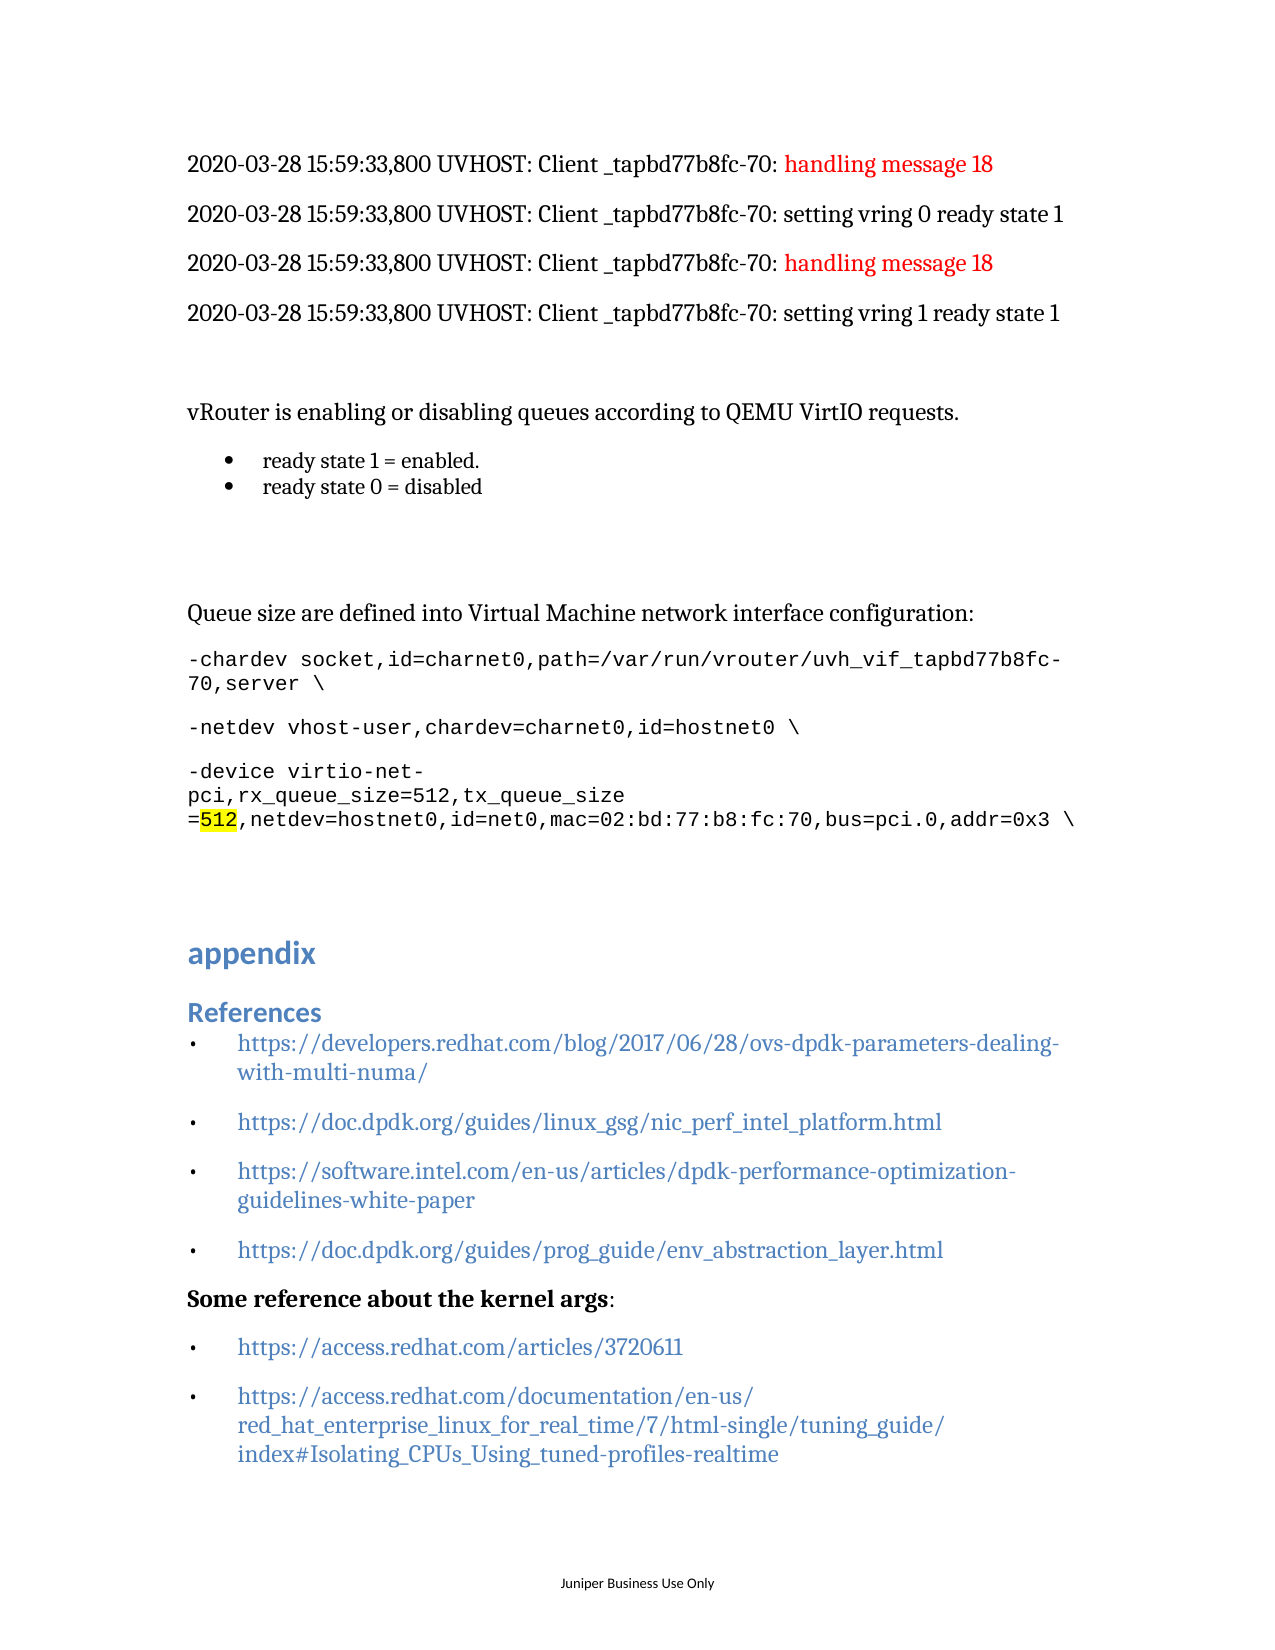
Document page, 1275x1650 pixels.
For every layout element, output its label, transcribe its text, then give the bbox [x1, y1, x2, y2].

list https://access.redhat.com/articles/3720611 [187, 1333, 1087, 1361]
list ready state 0 = disabled [225, 474, 1087, 500]
list https://software.intel.com/en-us/articles/dpdk-performance-optimization-guidelines-white-paper [187, 1157, 1087, 1215]
text vRouter is enabling or disabling queues according to QEMU VirtIO requests. [187, 398, 1087, 427]
subtitle appendix [187, 932, 1087, 973]
text 2020-03-28 15:59:33,800 UVHOST: Client _tapbd77b8fc-70: setting vring 0 ready state 1 [187, 199, 1087, 228]
text 2020-03-28 15:59:33,800 UVHOST: Client _tapbd77b8fc-70: setting vring 1 ready state 1 [187, 299, 1087, 327]
text -netdev vhost-user,chardev=charnet0,id=hostnet0 \ [187, 717, 1087, 741]
list https://developers.redhat.com/blog/2017/06/28/ovs-dpdk-parameters-dealing-with-multi-numa/ [187, 1029, 1087, 1087]
list ready state 1 = enabled. [225, 447, 1087, 474]
text Some reference about the kernel args: [187, 1285, 1087, 1314]
text Queue size are defined into Virtual Machine network interface configuration: [187, 599, 1087, 628]
text -chardev socket,id=charnet0,path=/var/run/vrouter/uvh_vif_tapbd77b8fc-70,server \ [187, 649, 1087, 696]
list https://doc.dpdk.org/guides/linux_gsg/nic_perf_intel_platform.html [187, 1108, 1087, 1136]
text 2020-03-28 15:59:33,800 UVHOST: Client _tapbd77b8fc-70: handling message 18 [187, 249, 1087, 278]
text 2020-03-28 15:59:33,800 UVHOST: Client _tapbd77b8fc-70: handling message 18 [187, 150, 1087, 179]
list https://access.redhat.com/documentation/en-us/red_hat_enterprise_linux_for_real_time/7/html-single/tuning_guide/index#Isolating_CPUs_Using_tuned-profiles-realtime [187, 1382, 1087, 1468]
list https://doc.dpdk.org/guides/prog_guide/env_abstraction_layer.html [187, 1236, 1087, 1264]
subtitle References [187, 994, 1087, 1029]
text -device virtio-net-pci,rx_queue_size=512,tx_queue_size=512,netdev=hostnet0,id=net0,mac=02:bd:77:b8:fc:70,bus=pci.0,addr=0x3 \ [187, 762, 1087, 832]
